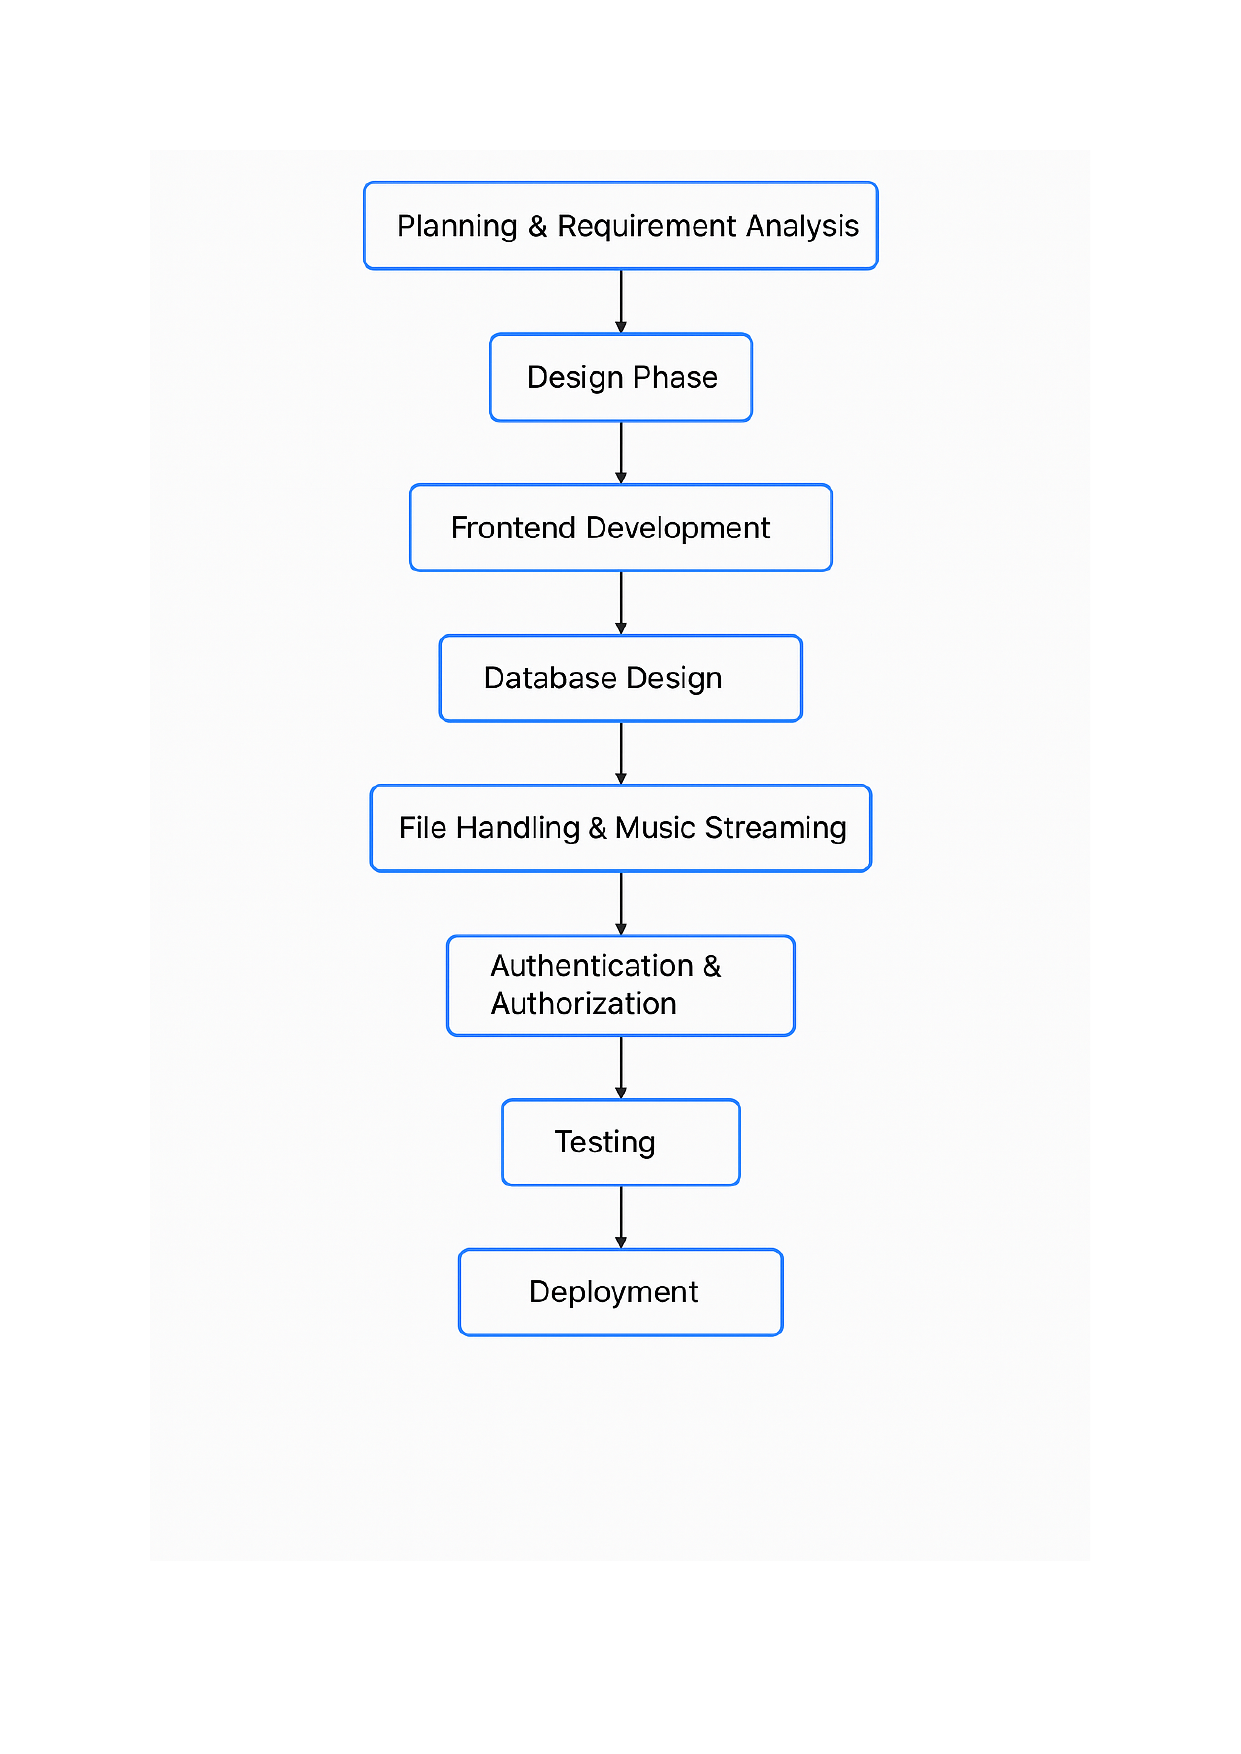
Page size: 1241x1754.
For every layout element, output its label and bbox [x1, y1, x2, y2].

picture [150, 150, 1091, 1561]
